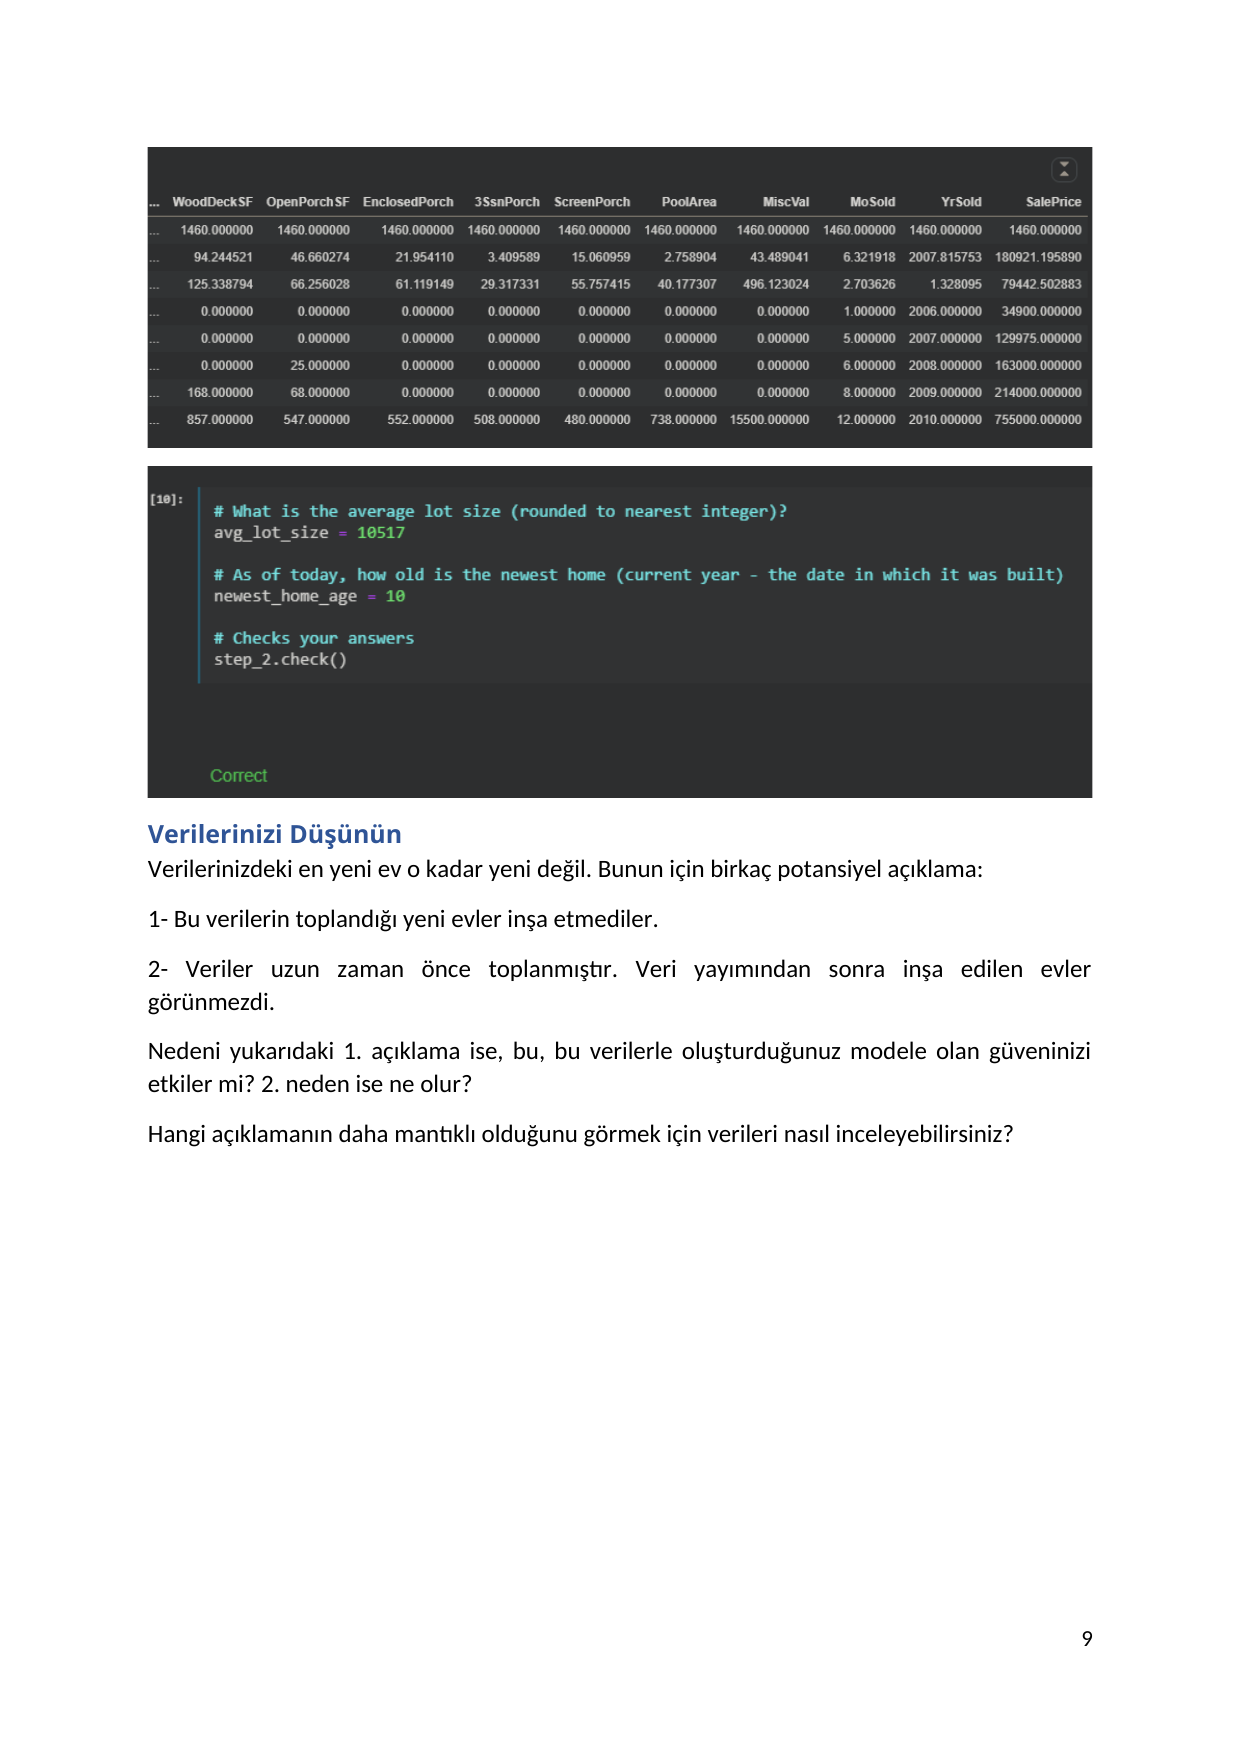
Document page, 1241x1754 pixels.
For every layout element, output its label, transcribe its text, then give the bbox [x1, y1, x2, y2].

text 2- Veriler uzun zaman önce toplanmıştır. Veri yayımından sonra inşa edilen evler görünmezdi. [148, 953, 1093, 1016]
text Nedeni yukarıdaki 1. açıklama ise, bu, bu verilerle oluşturduğunuz modele olan güveninizi etkiler mi? 2. neden ise ne olur? [148, 1035, 1093, 1099]
text Verilerinizdeki en yeni ev o kadar yeni değil. Bunun için birkaç potansiyel açıklama: [148, 853, 1093, 884]
picture [147, 147, 1093, 448]
text 1- Bu verilerin toplandığı yeni evler inşa etmediler. [148, 903, 1093, 934]
text Hangi açıklamanın daha mantıklı olduğunu görmek için verileri nasıl inceleyebilirsiniz? [148, 1118, 1093, 1148]
picture [147, 466, 1093, 798]
text Verilerinizi Düşünün [148, 817, 1093, 851]
